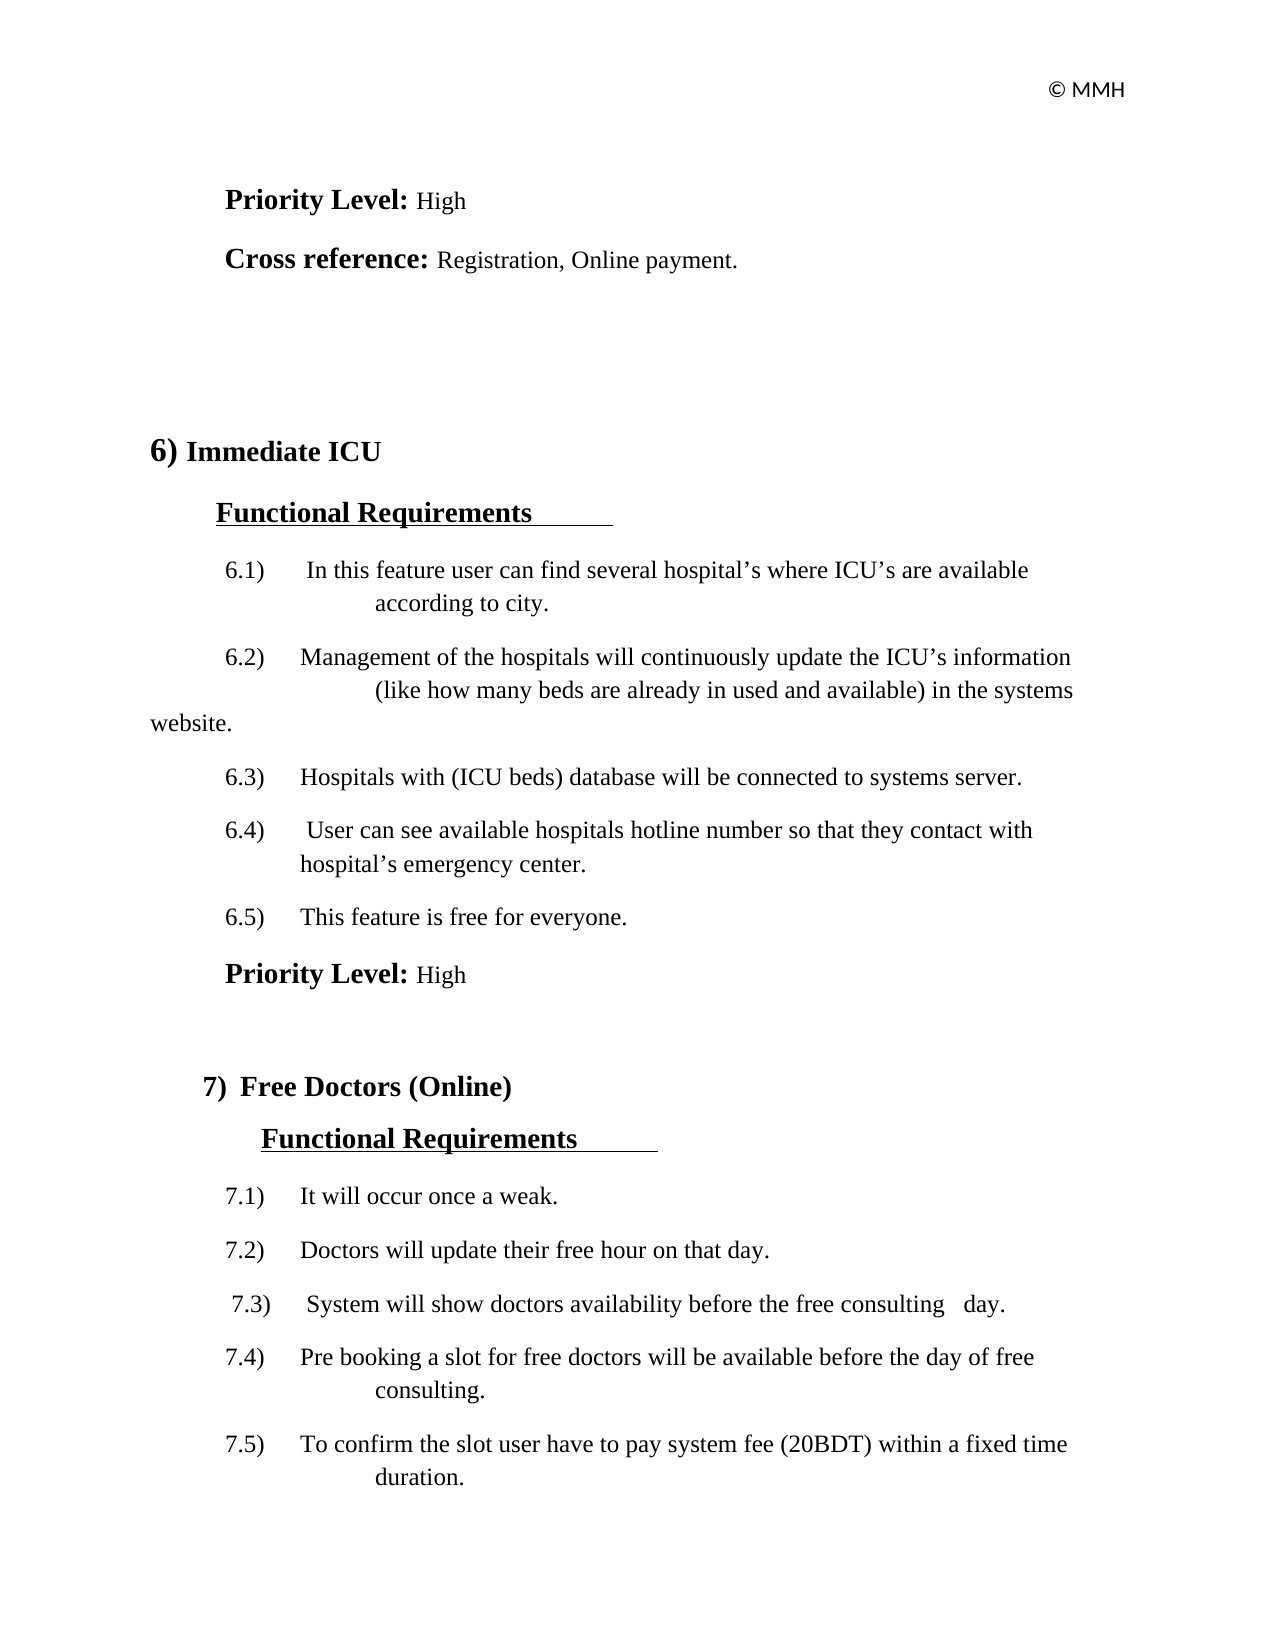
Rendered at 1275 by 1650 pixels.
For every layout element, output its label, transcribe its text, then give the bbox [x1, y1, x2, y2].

text Functional Requirements [150, 496, 1125, 529]
text 6.5) This feature is free for everyone. [150, 902, 1125, 931]
list Priority Level: High [225, 956, 1125, 990]
list Priority Level: High [225, 182, 1125, 216]
text 6.2) Management of the hospitals will continuously update the ICU’s information (like how many beds are already in used and available) in the systems website. [150, 642, 1125, 737]
text Cross reference: Registration, Online payment. [202, 242, 1125, 275]
list Free Doctors (Online) [202, 1069, 1125, 1102]
text 7.3) System will show doctors availability before the free consulting day. [150, 1289, 1125, 1317]
text 7.4) Pre booking a slot for free doctors will be available before the day of free consulting. [150, 1342, 1125, 1404]
text 6.3) Hospitals with (ICU beds) database will be connected to systems server. [150, 762, 1125, 791]
text 7.1) It will occur once a weak. [150, 1181, 1125, 1210]
text 6.4) User can see available hospitals hotline number so that they contact with hospital’s emergency center. [150, 816, 1125, 877]
text 6) Immediate ICU [150, 431, 1125, 469]
text 6.1) In this feature user can find several hospital’s where ICU’s are available according to city. [150, 555, 1125, 617]
text 7.2) Doctors will update their free hour on that day. [150, 1235, 1125, 1263]
text Functional Requirements [202, 1122, 1125, 1155]
text 7.5) To confirm the slot user have to pay system fee (20BDT) within a fixed time duration. [150, 1429, 1125, 1491]
